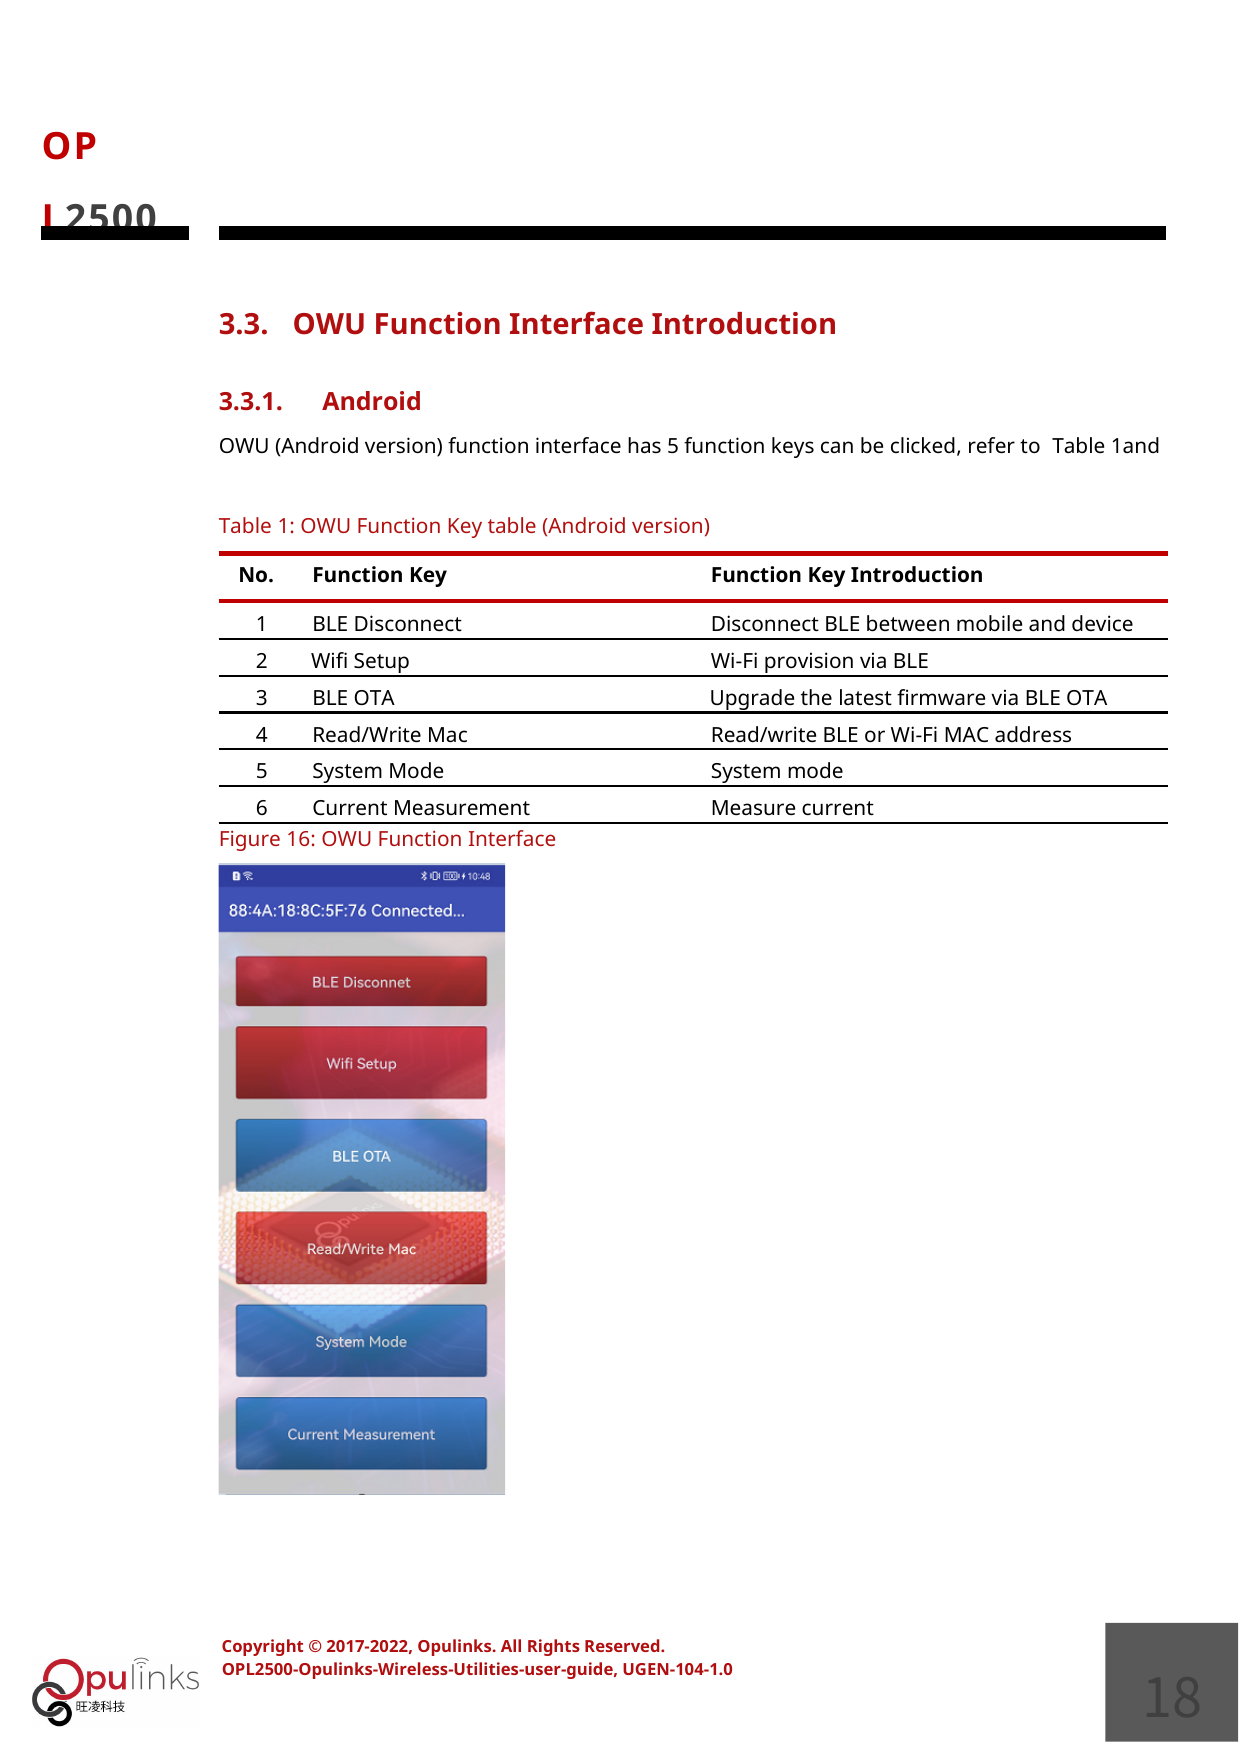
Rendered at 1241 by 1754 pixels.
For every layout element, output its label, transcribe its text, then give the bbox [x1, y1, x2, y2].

table_cell 2 [219, 640, 292, 675]
table_cell BLE Disconnect [293, 603, 691, 638]
table_cell Current Measurement [293, 787, 691, 822]
table_cell Wifi Setup [293, 640, 691, 675]
table_header Function Key Introduction [691, 556, 1168, 598]
table_cell Read/Write Mac [293, 714, 691, 748]
table_cell Upgrade the latest firmware via BLE OTA [691, 677, 1168, 711]
table_cell Measure current [691, 787, 1168, 822]
table_cell Wi-Fi provision via BLE [691, 640, 1168, 675]
subtitle Android [218, 384, 1168, 418]
table_cell BLE OTA [293, 677, 691, 711]
table_cell 6 [219, 787, 292, 822]
table_header No. [219, 556, 292, 598]
picture [31, 1656, 200, 1727]
table_cell Disconnect BLE between mobile and device [691, 603, 1168, 638]
table_cell 5 [219, 750, 292, 785]
table_cell Read/write BLE or Wi-Fi MAC address [691, 714, 1168, 748]
table_cell 4 [219, 714, 292, 748]
table_cell System Mode [293, 750, 691, 785]
subtitle OWU Function Interface Introduction [218, 303, 1168, 343]
table_cell System mode [691, 750, 1168, 785]
text OWU (Android version) function interface has 5 function keys can be clicked, refer to Table 1and [218, 431, 1168, 460]
table_header Function Key [293, 556, 691, 598]
picture [218, 863, 506, 1495]
table_cell 1 [219, 603, 292, 638]
table_cell 3 [219, 677, 292, 711]
